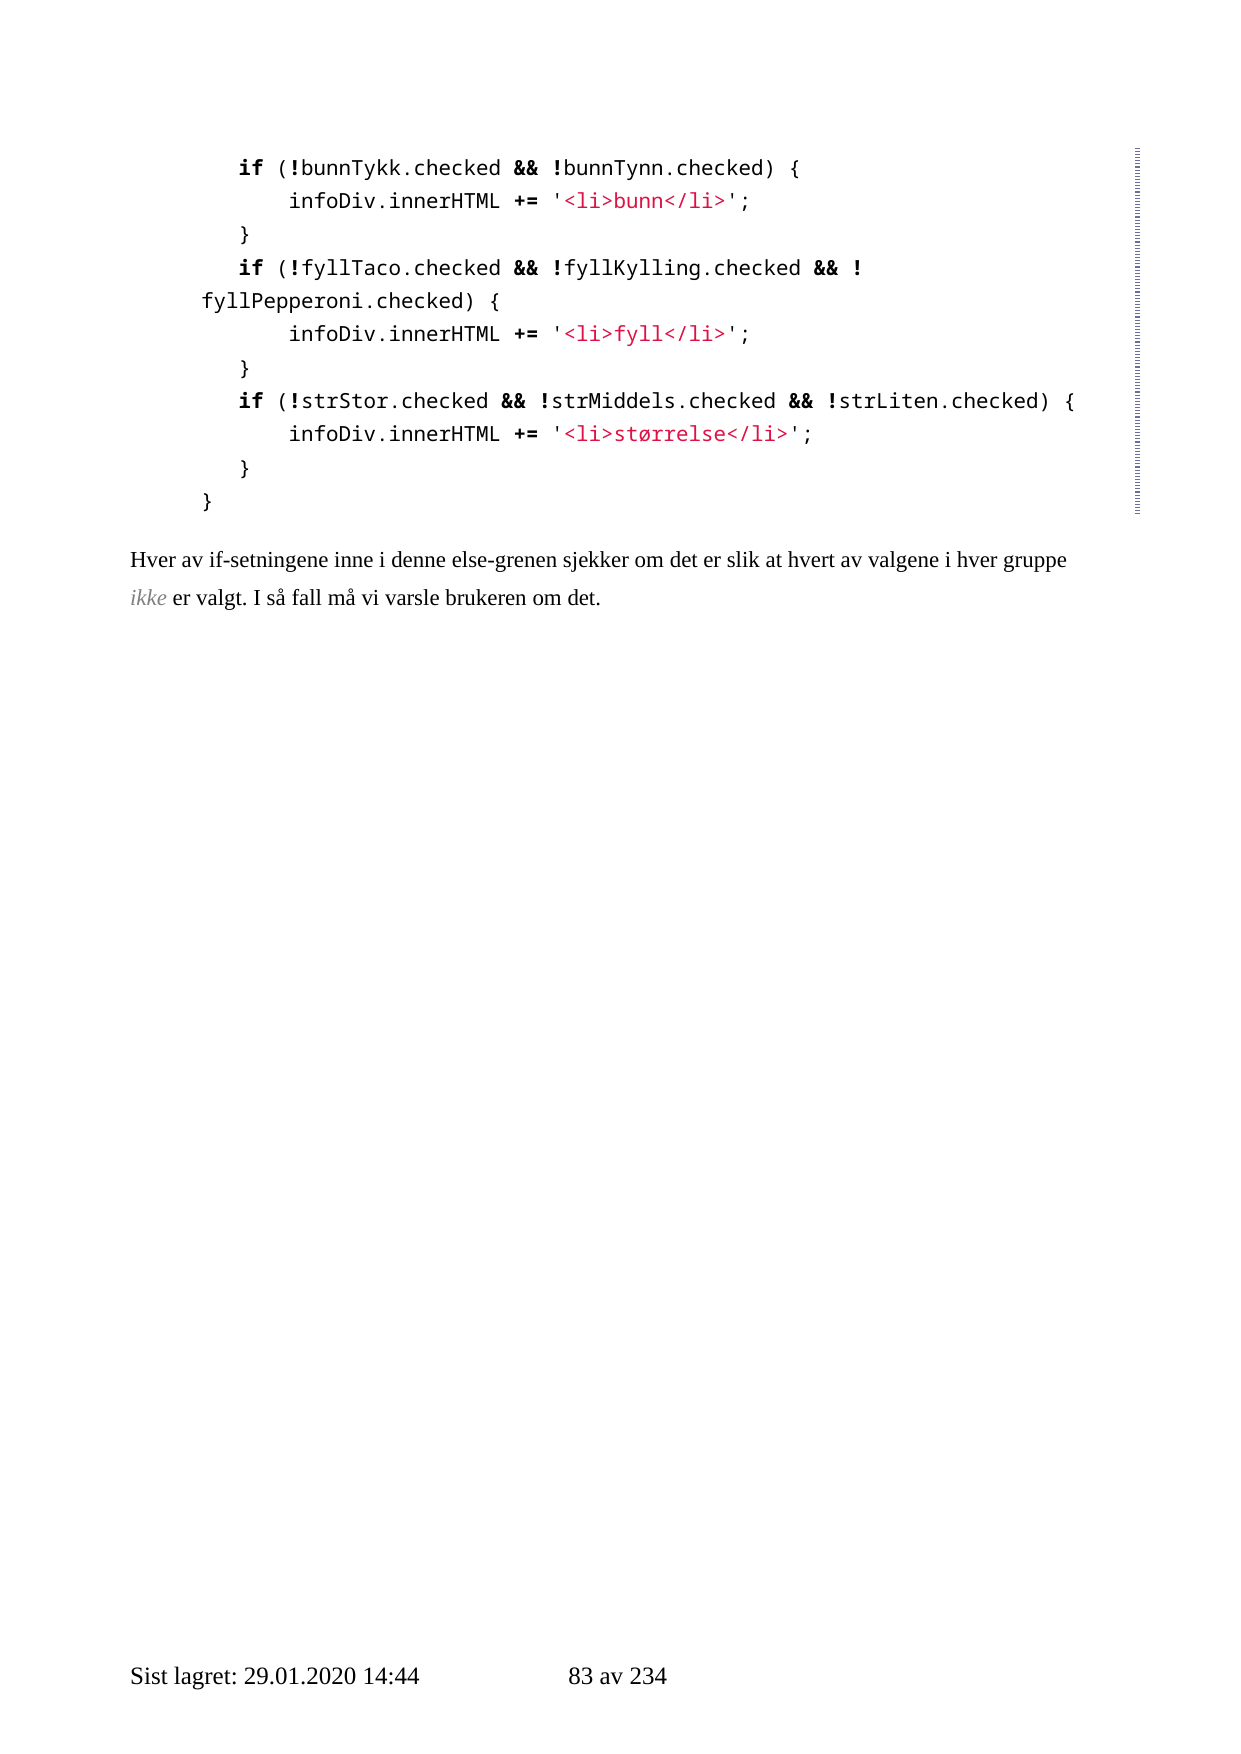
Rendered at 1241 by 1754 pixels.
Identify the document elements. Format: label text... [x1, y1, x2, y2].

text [201, 148, 1140, 514]
text Hver av if-setningene inne i denne else-grenen sjekker om det er slik at hvert av valgene i hver gruppe ikke er valgt. I så fall må vi varsle brukeren om det. [130, 535, 1110, 610]
